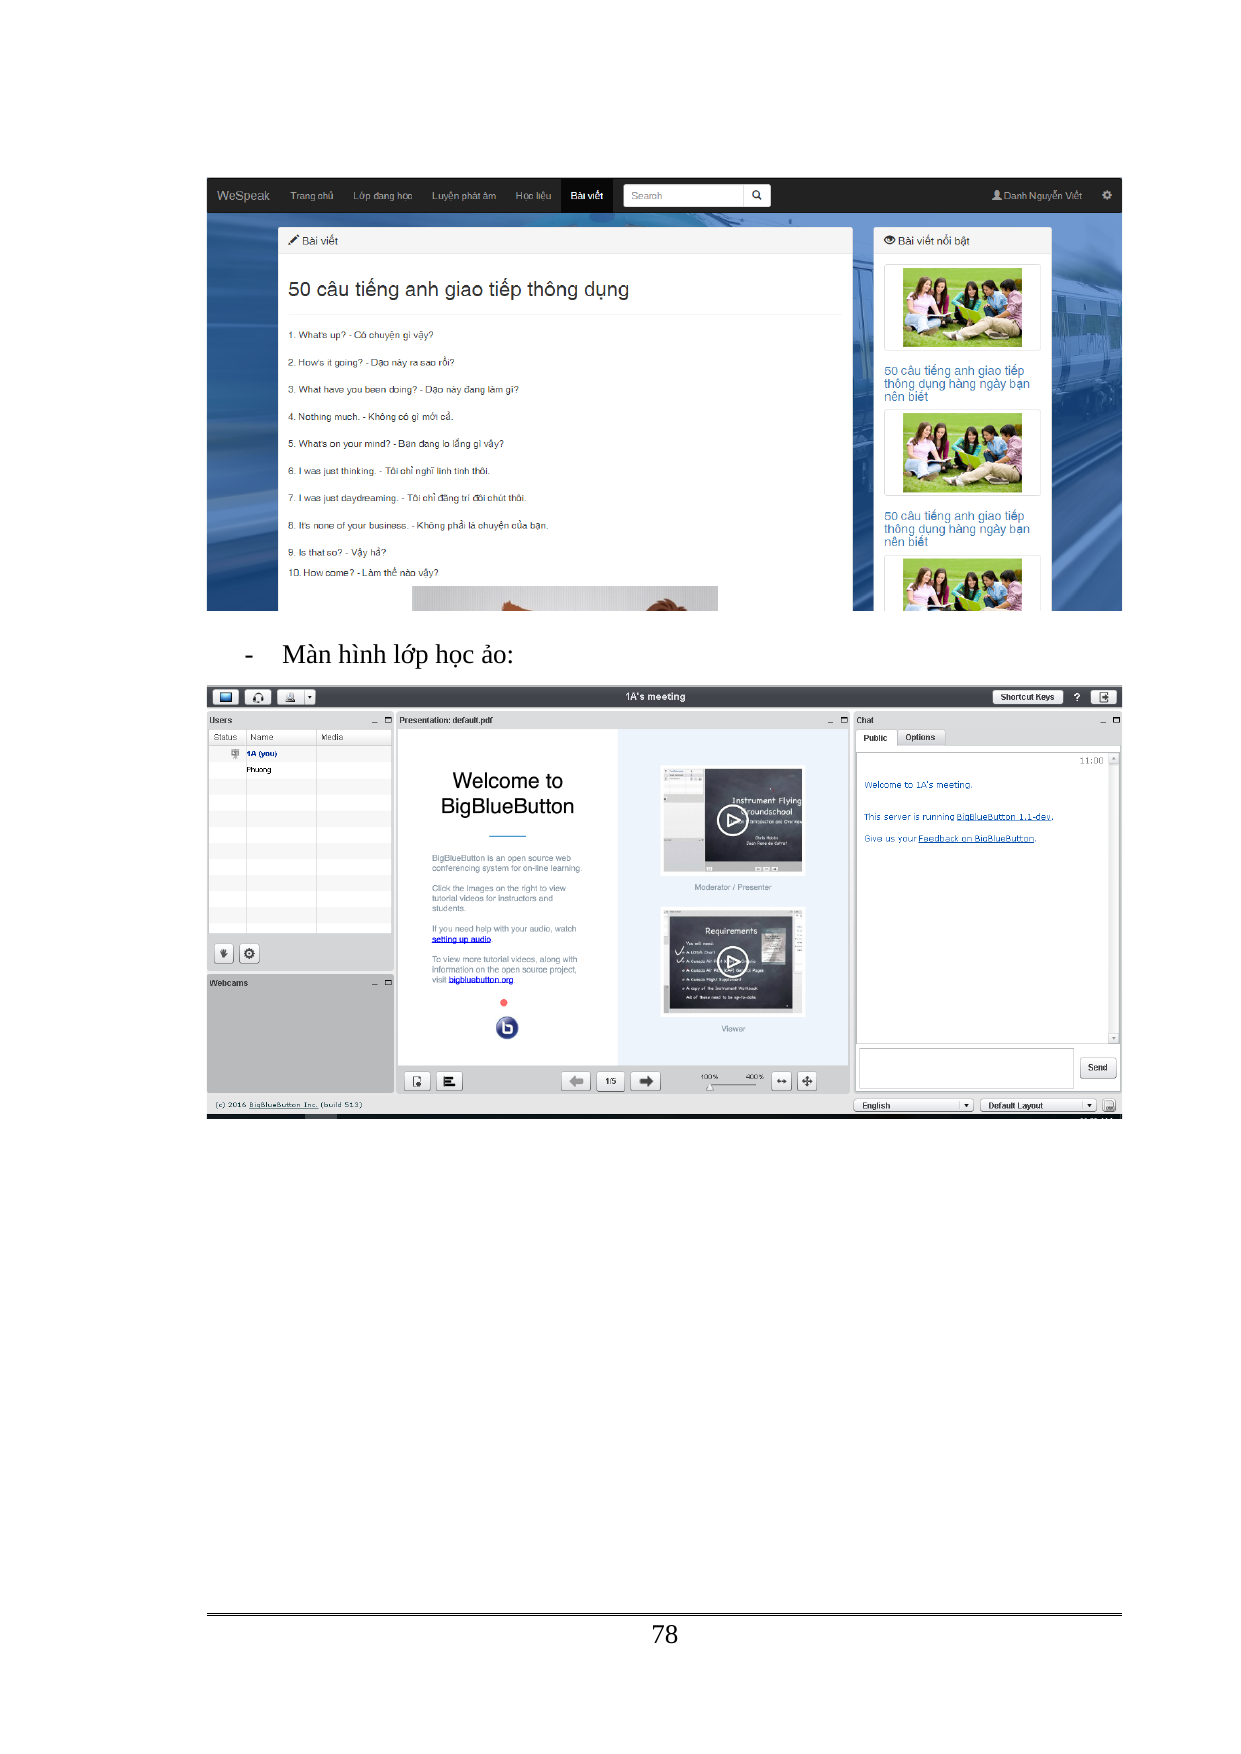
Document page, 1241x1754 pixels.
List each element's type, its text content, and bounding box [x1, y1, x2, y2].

picture [206, 685, 1123, 1119]
list Màn hình lớp học ảo: [244, 638, 1122, 669]
picture [206, 177, 1123, 611]
